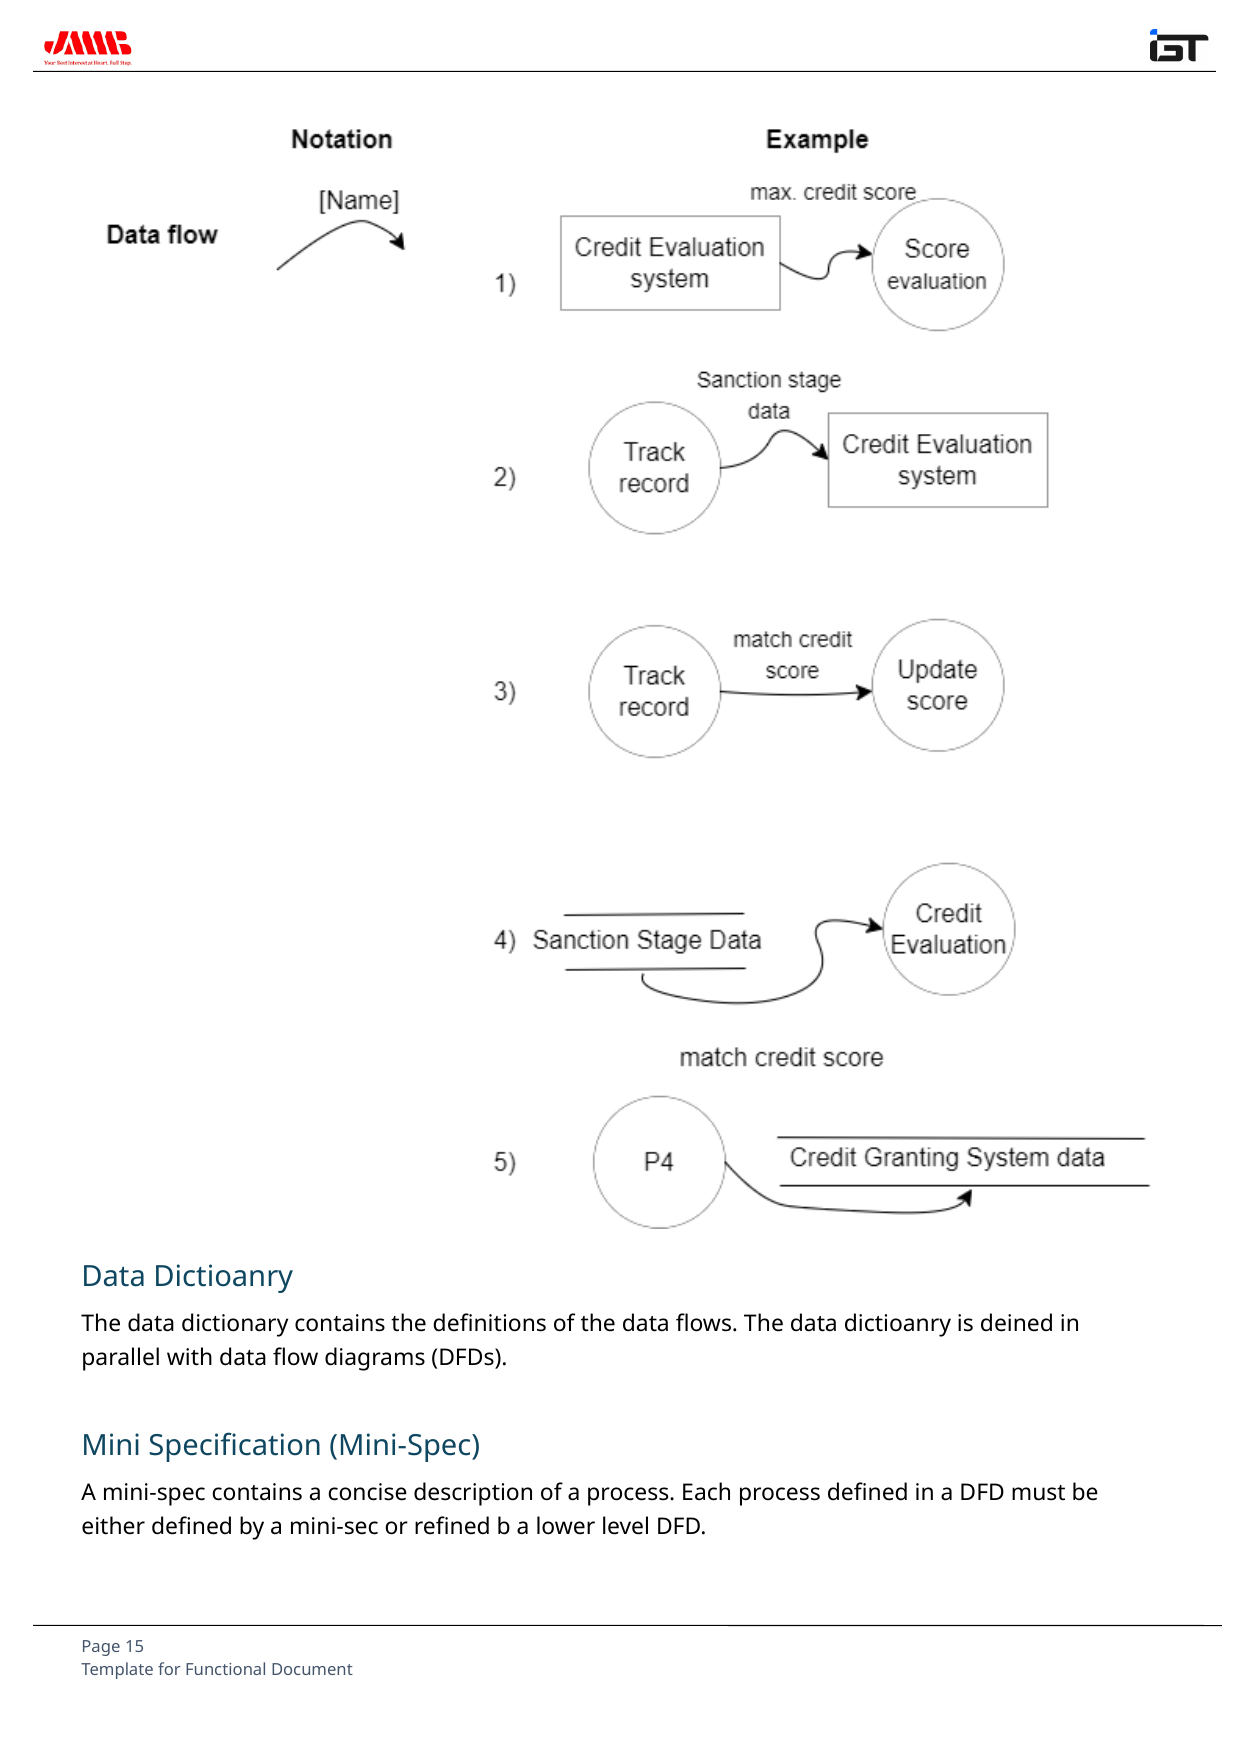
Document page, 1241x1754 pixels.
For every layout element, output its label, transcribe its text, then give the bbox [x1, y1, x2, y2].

text The data dictionary contains the definitions of the data flows. The data dictioanry is deined in parallel with data flow diagrams (DFDs). [81, 1307, 1159, 1406]
picture [1150, 29, 1209, 65]
picture [91, 114, 1152, 1229]
subtitle Mini Specification (Mini-Spec) [81, 1425, 1159, 1464]
picture [34, 22, 137, 70]
text A mini-spec contains a concise description of a process. Each process defined in a DFD must be either defined by a mini-sec or refined b a lower level DFD. [81, 1476, 1159, 1541]
subtitle Data Dictioanry [81, 1256, 1159, 1295]
